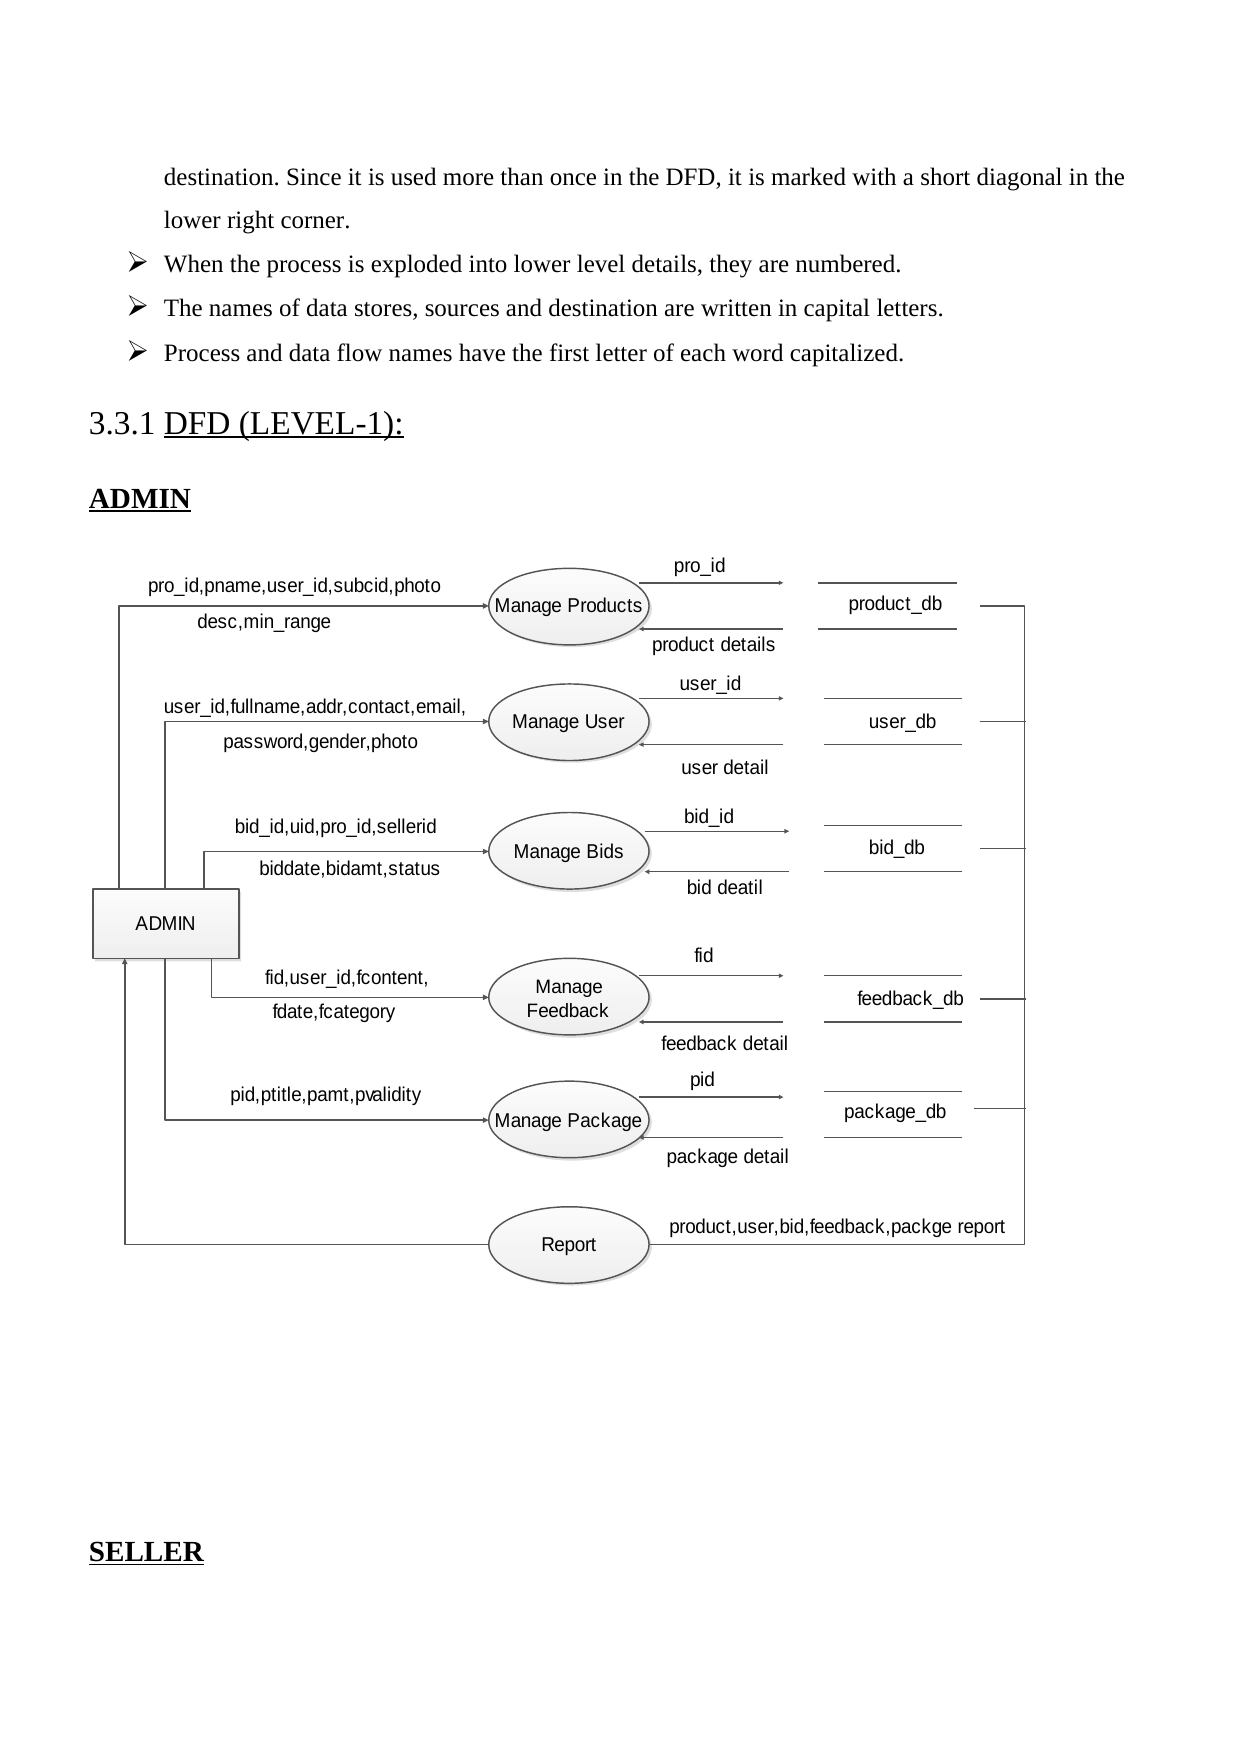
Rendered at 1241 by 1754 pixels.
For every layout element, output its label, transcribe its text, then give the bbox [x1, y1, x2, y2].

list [126, 162, 1181, 234]
list Process and data flow names have the first letter of each word capitalized. [126, 338, 1181, 367]
text SELLER [89, 1534, 1181, 1568]
list The names of data stores, sources and destination are written in capital letters. [126, 293, 1181, 323]
text ADMIN [89, 481, 1181, 515]
text 3.3.1 DFD (LEVEL-1): [89, 403, 1181, 441]
list When the process is exploded into lower level details, they are numbered. [126, 249, 1181, 278]
